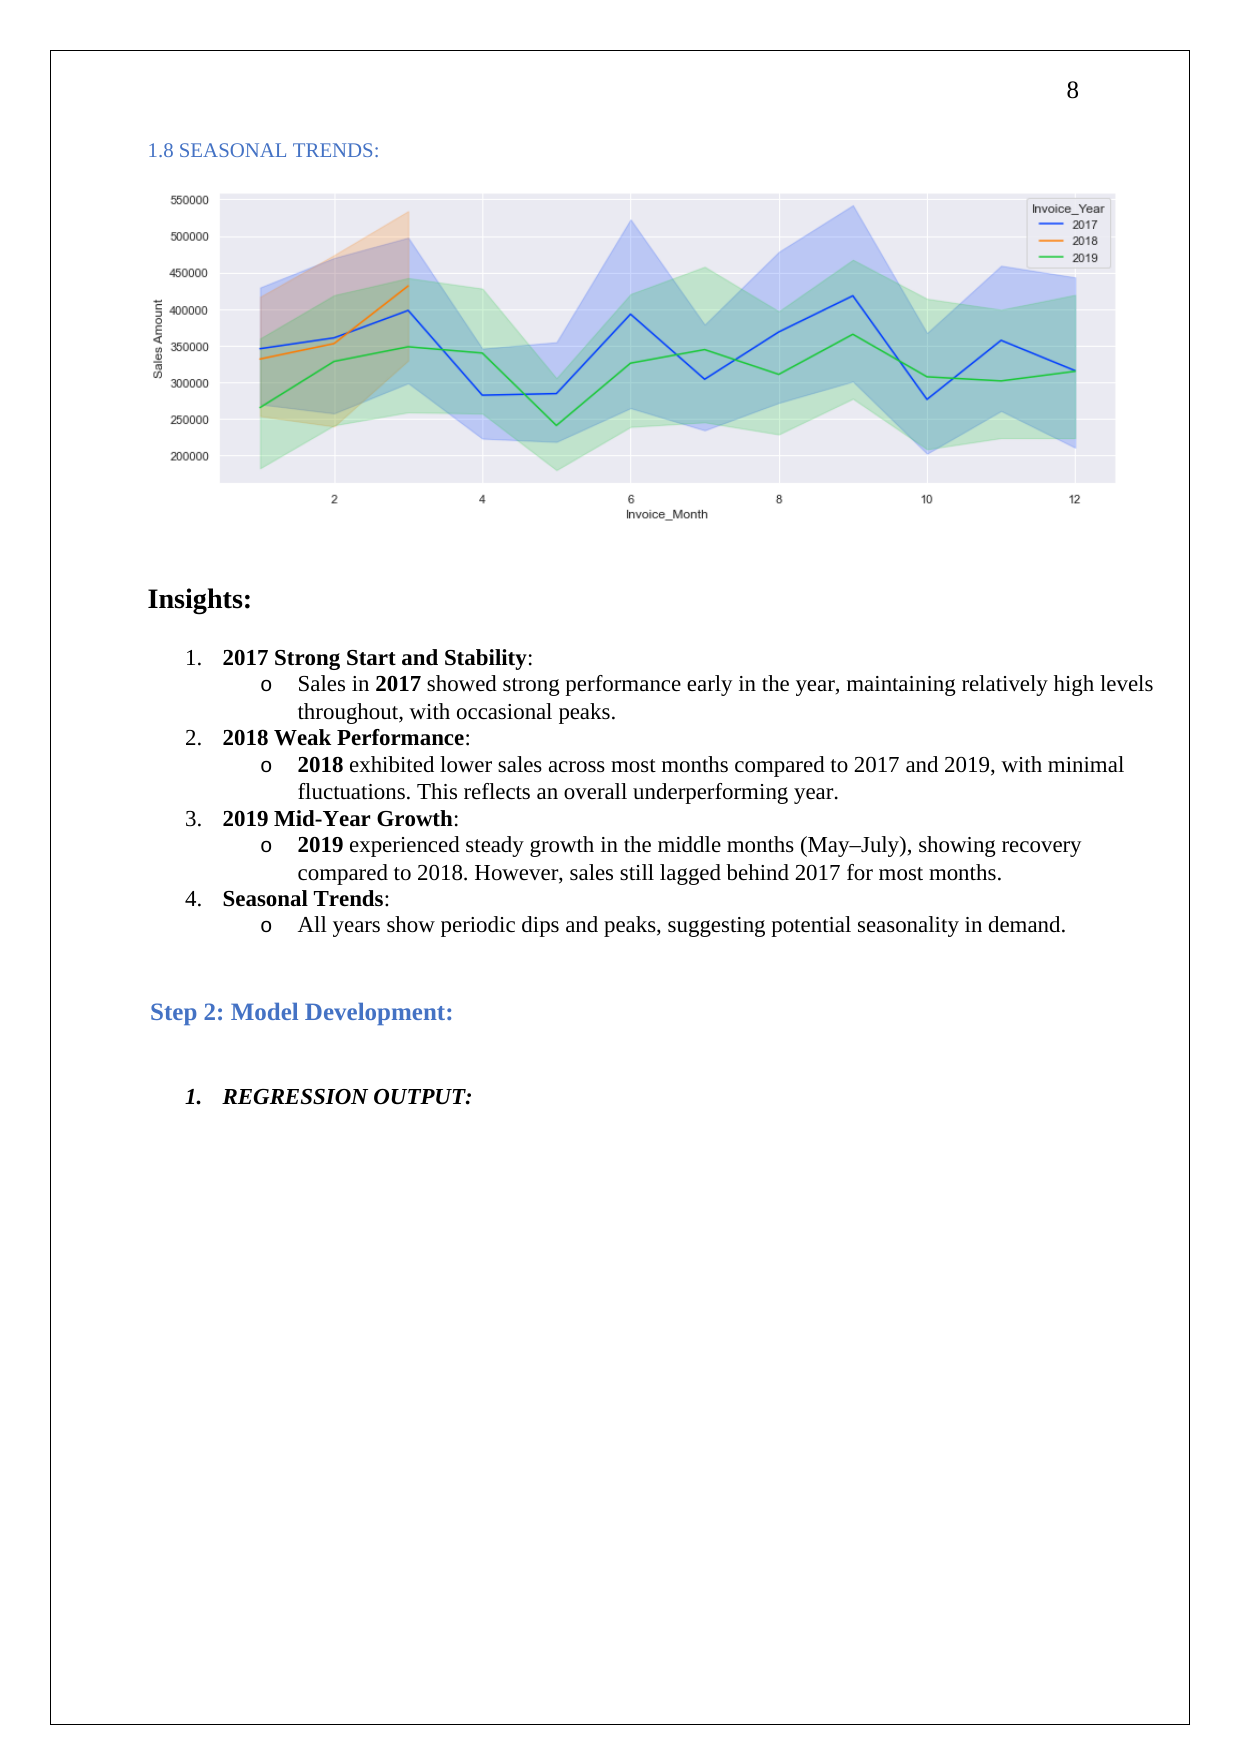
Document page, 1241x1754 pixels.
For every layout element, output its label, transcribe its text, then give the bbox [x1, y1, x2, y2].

list Seasonal Trends: [185, 885, 1166, 911]
picture [147, 185, 1123, 527]
subtitle Step 2: Model Development: [150, 997, 1166, 1026]
text 1.8 SEASONAL TRENDS: [147, 137, 1166, 162]
text Insights: [147, 583, 1166, 615]
list REGRESSION OUTPUT: [185, 1083, 1166, 1109]
list Sales in 2017 showed strong performance early in the year, maintaining relatively high levels throughout, with occasional peaks. [260, 671, 1166, 724]
list All years show periodic dips and peaks, suggesting potential seasonality in demand. [260, 911, 1166, 939]
list 2017 Strong Start and Stability: [185, 644, 1166, 671]
list 2019 Mid-Year Growth: [185, 805, 1166, 831]
list 2018 exhibited lower sales across most months compared to 2017 and 2019, with minimal fluctuations. This reflects an overall underperforming year. [260, 751, 1166, 805]
list 2018 Weak Performance: [185, 724, 1166, 751]
list 2019 experienced steady growth in the middle months (May–July), showing recovery compared to 2018. However, sales still lagged behind 2017 for most months. [260, 831, 1166, 885]
